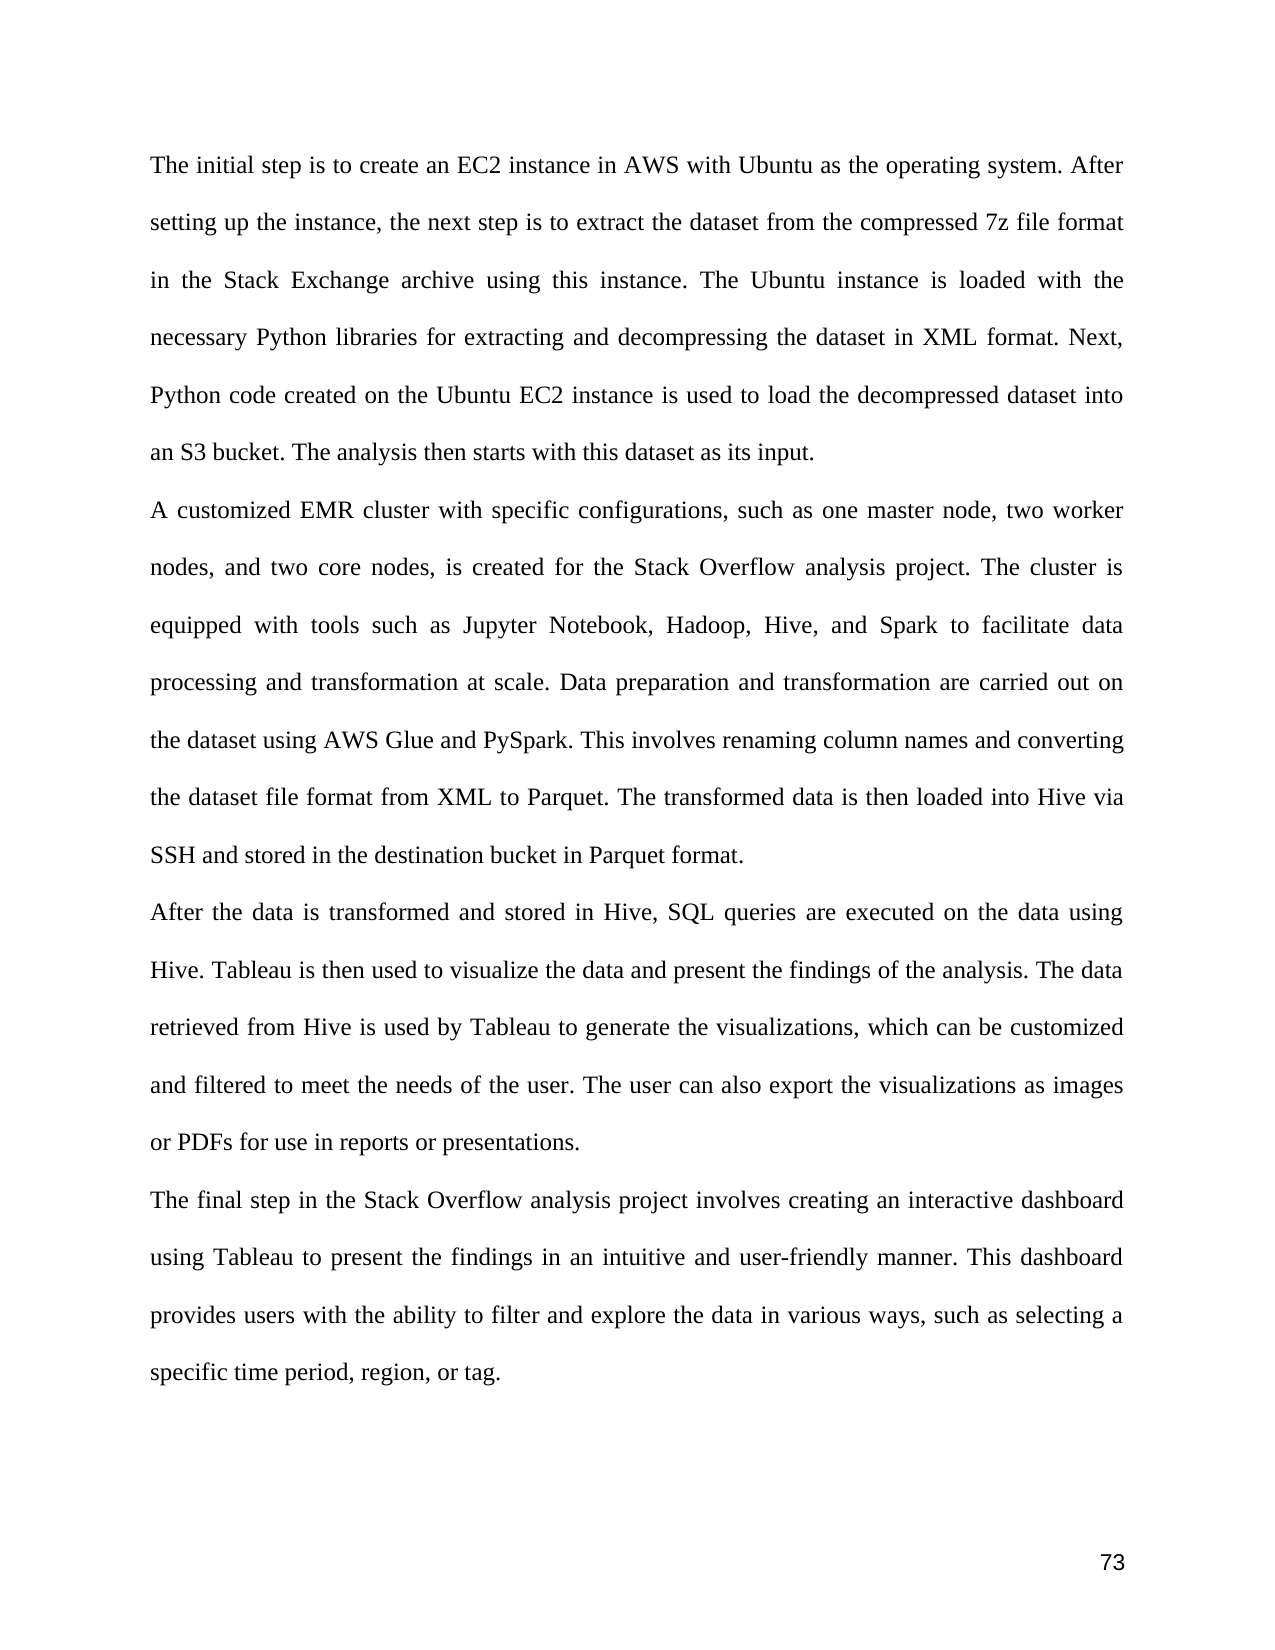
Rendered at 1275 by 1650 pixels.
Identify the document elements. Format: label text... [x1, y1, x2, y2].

text A customized EMR cluster with specific configurations, such as one master node, two worker nodes, and two core nodes, is created for the Stack Overflow analysis project. The cluster is equipped with tools such as Jupyter Notebook, Hadoop, Hive, and Spark to facilitate data processing and transformation at scale. Data preparation and transformation are carried out on the dataset using AWS Glue and PySpark. This involves renaming column names and converting the dataset file format from XML to Parquet. The transformed data is then loaded into Hive via SSH and stored in the destination bucket in Parquet format. [150, 495, 1125, 869]
text After the data is transformed and stored in Hive, SQL queries are executed on the data using Hive. Tableau is then used to visualize the data and present the findings of the analysis. The data retrieved from Hive is used by Tableau to generate the visualizations, which can be customized and filtered to meet the needs of the user. The user can also export the visualizations as images or PDFs for use in reports or presentations. [150, 897, 1125, 1156]
text The final step in the Stack Overflow analysis project involves creating an interactive dashboard using Tableau to present the findings in an intuitive and user-friendly manner. This dashboard provides users with the ability to filter and explore the data in various ways, such as selecting a specific time period, region, or tag. [150, 1185, 1125, 1386]
text The initial step is to create an EC2 instance in AWS with Ubuntu as the operating system. After setting up the instance, the next step is to extract the dataset from the compressed 7z file format in the Stack Exchange archive using this instance. The Ubuntu instance is loaded with the necessary Python libraries for extracting and decompressing the dataset in XML format. Next, Python code created on the Ubuntu EC2 instance is used to load the decompressed dataset into an S3 bucket. The analysis then starts with this dataset as its input. [150, 150, 1125, 466]
